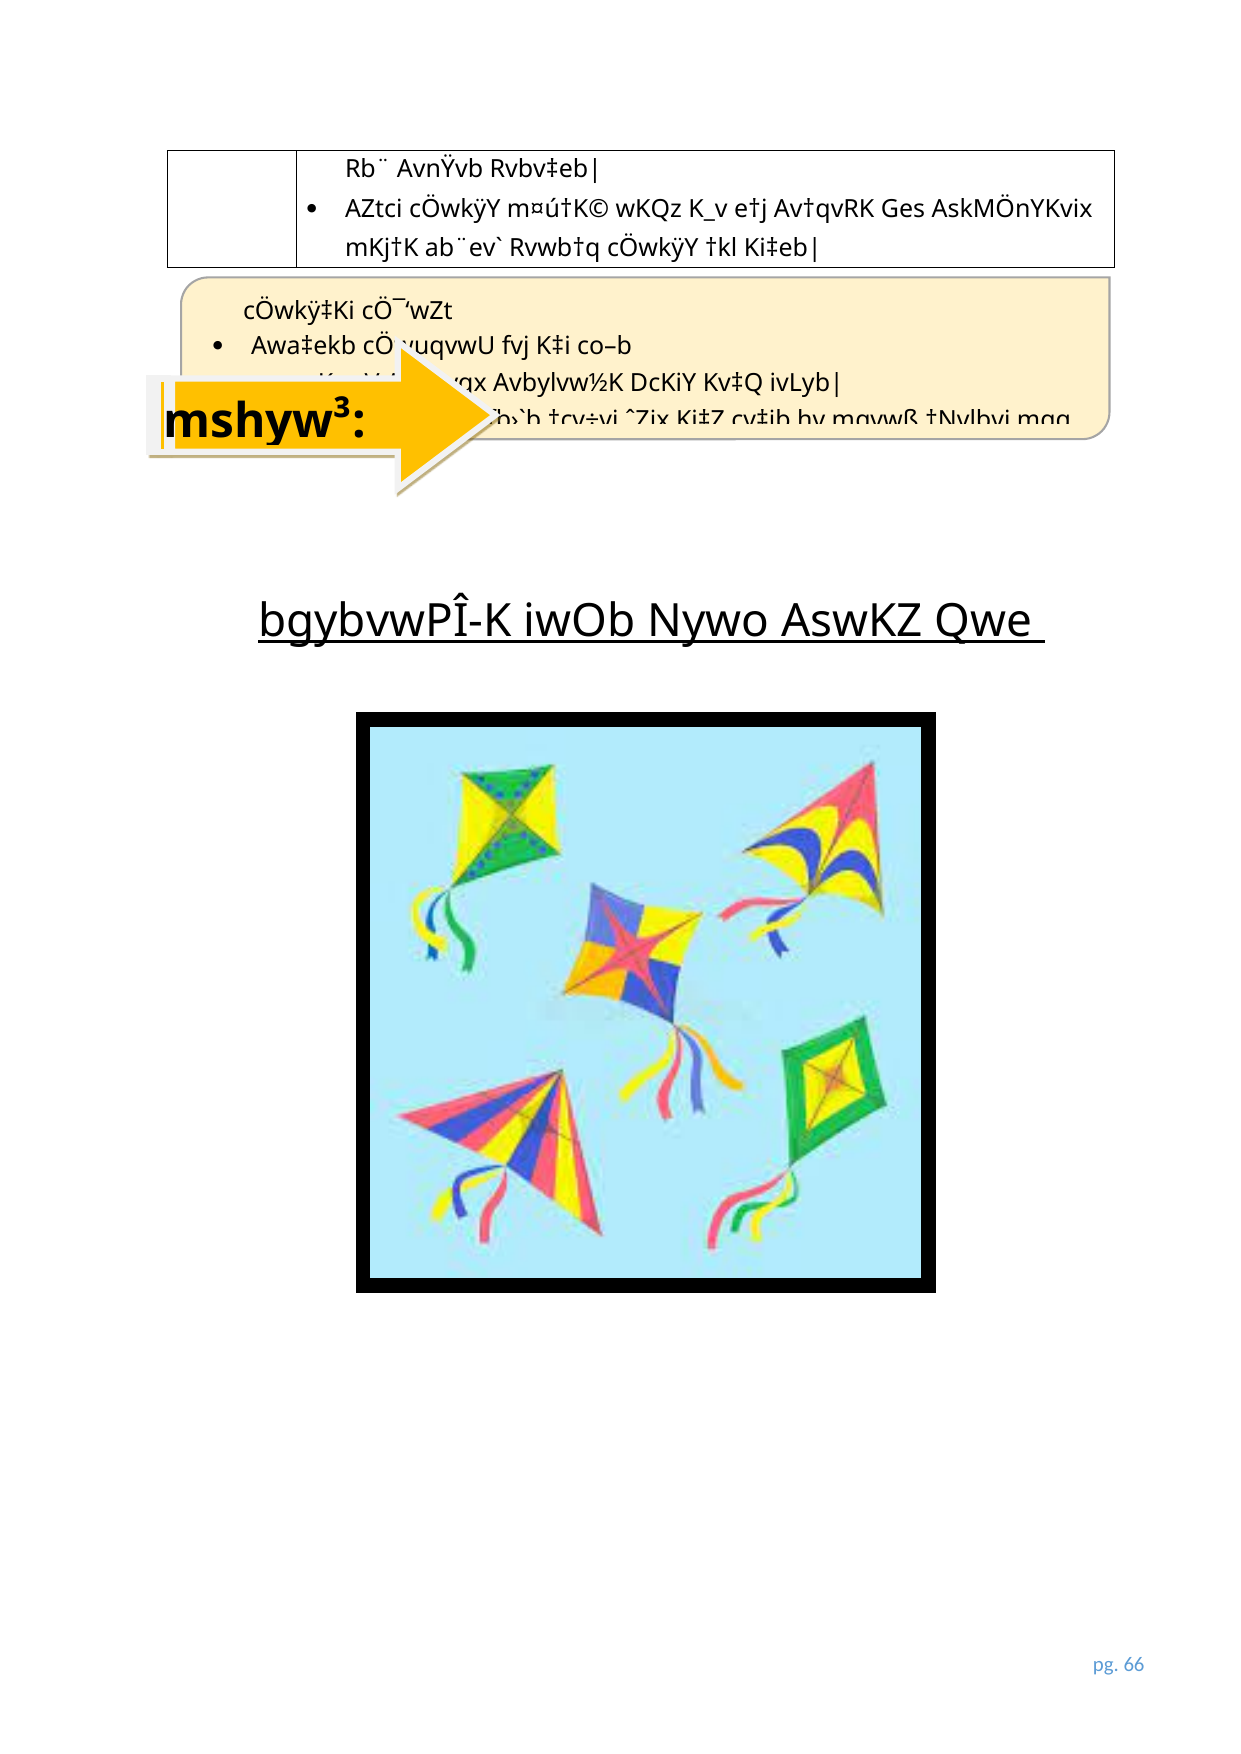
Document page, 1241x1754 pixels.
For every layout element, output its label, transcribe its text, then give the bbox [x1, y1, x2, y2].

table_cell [297, 151, 1114, 267]
picture [370, 727, 921, 1278]
text bgybvwPÎ-K iwOb Nywo AswKZ Qwe [146, 587, 1144, 649]
